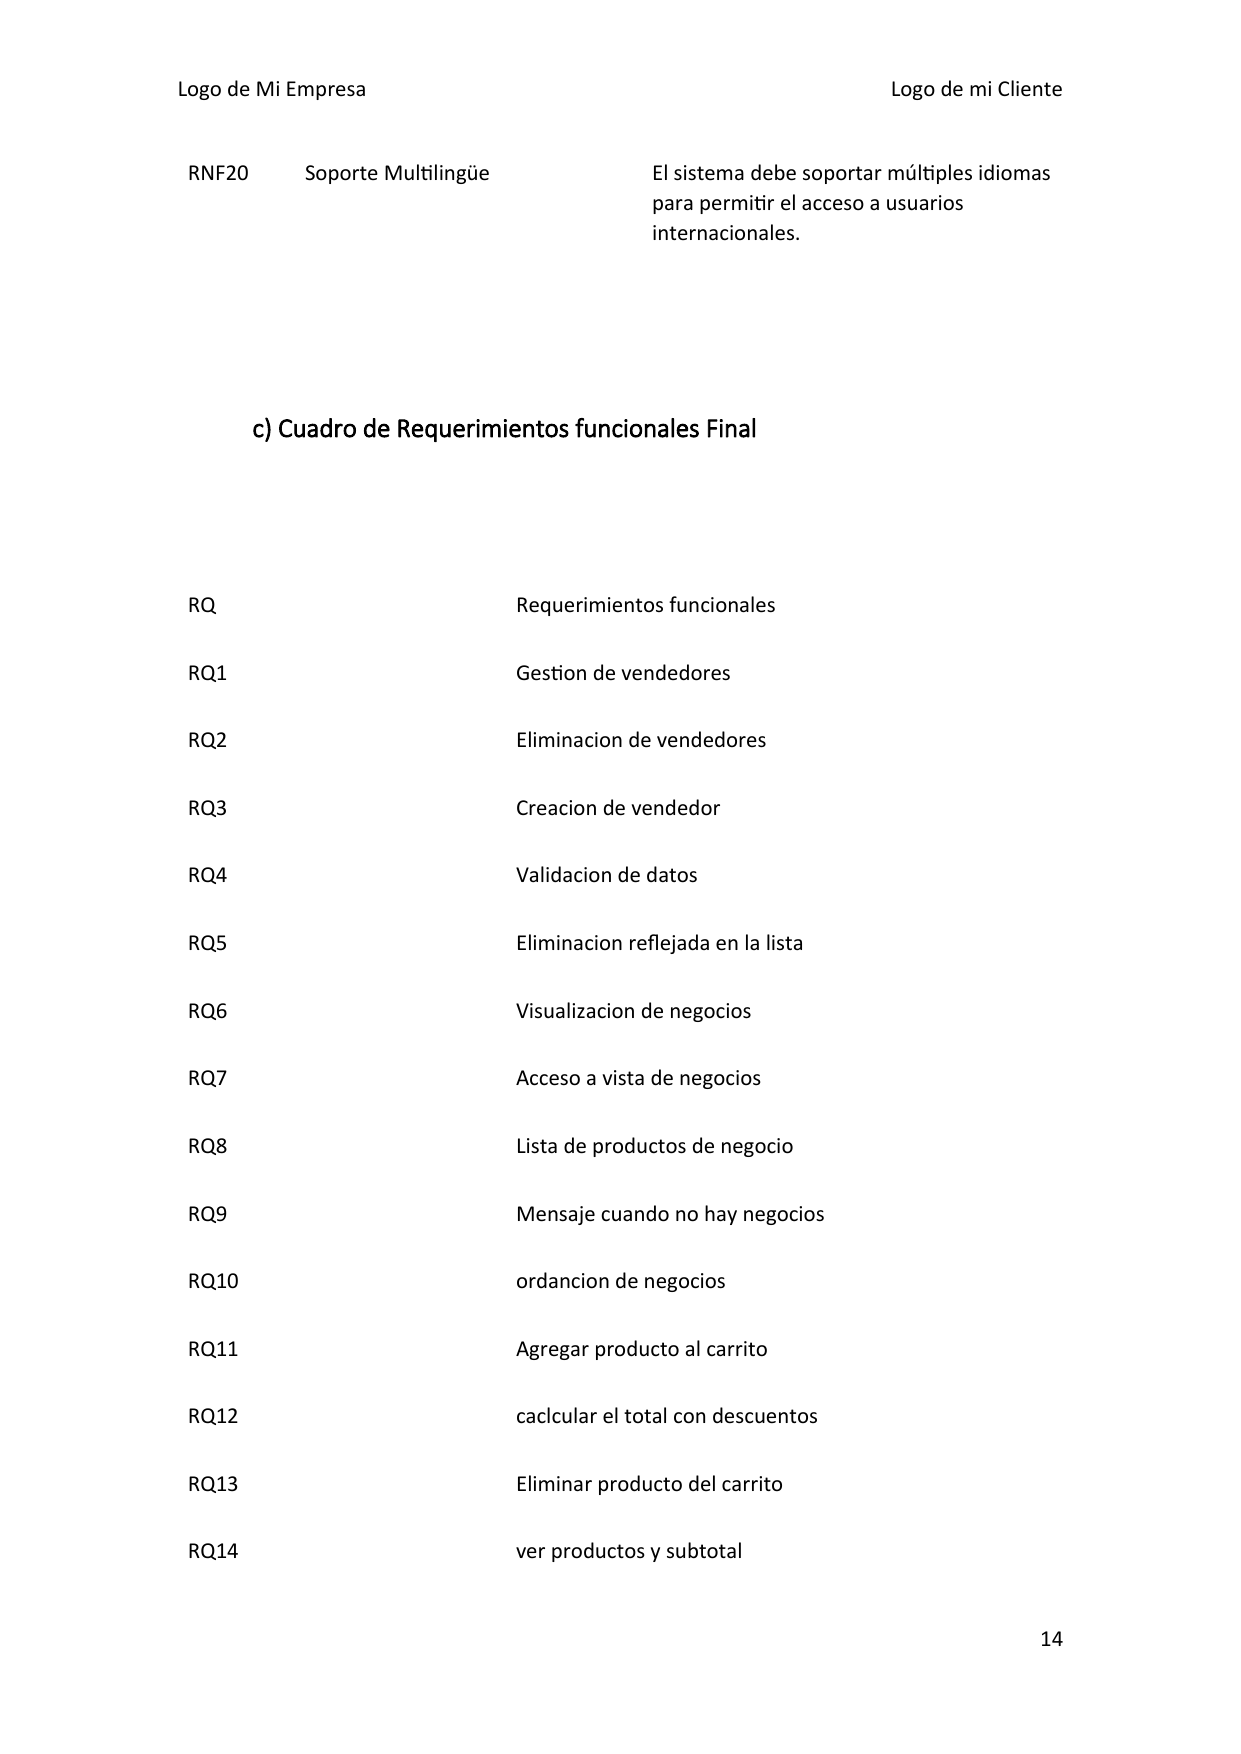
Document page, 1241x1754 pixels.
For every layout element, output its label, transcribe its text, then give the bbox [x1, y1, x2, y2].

table_cell Soporte Multilingüe [294, 148, 641, 317]
table_cell El sistema debe soportar múltiples idiomas para permitir el acceso a usuarios internacionales. [641, 148, 1063, 317]
table_cell RNF20 [177, 148, 294, 317]
subtitle c) Cuadro de Requerimientos funcionales Final [177, 411, 1063, 444]
